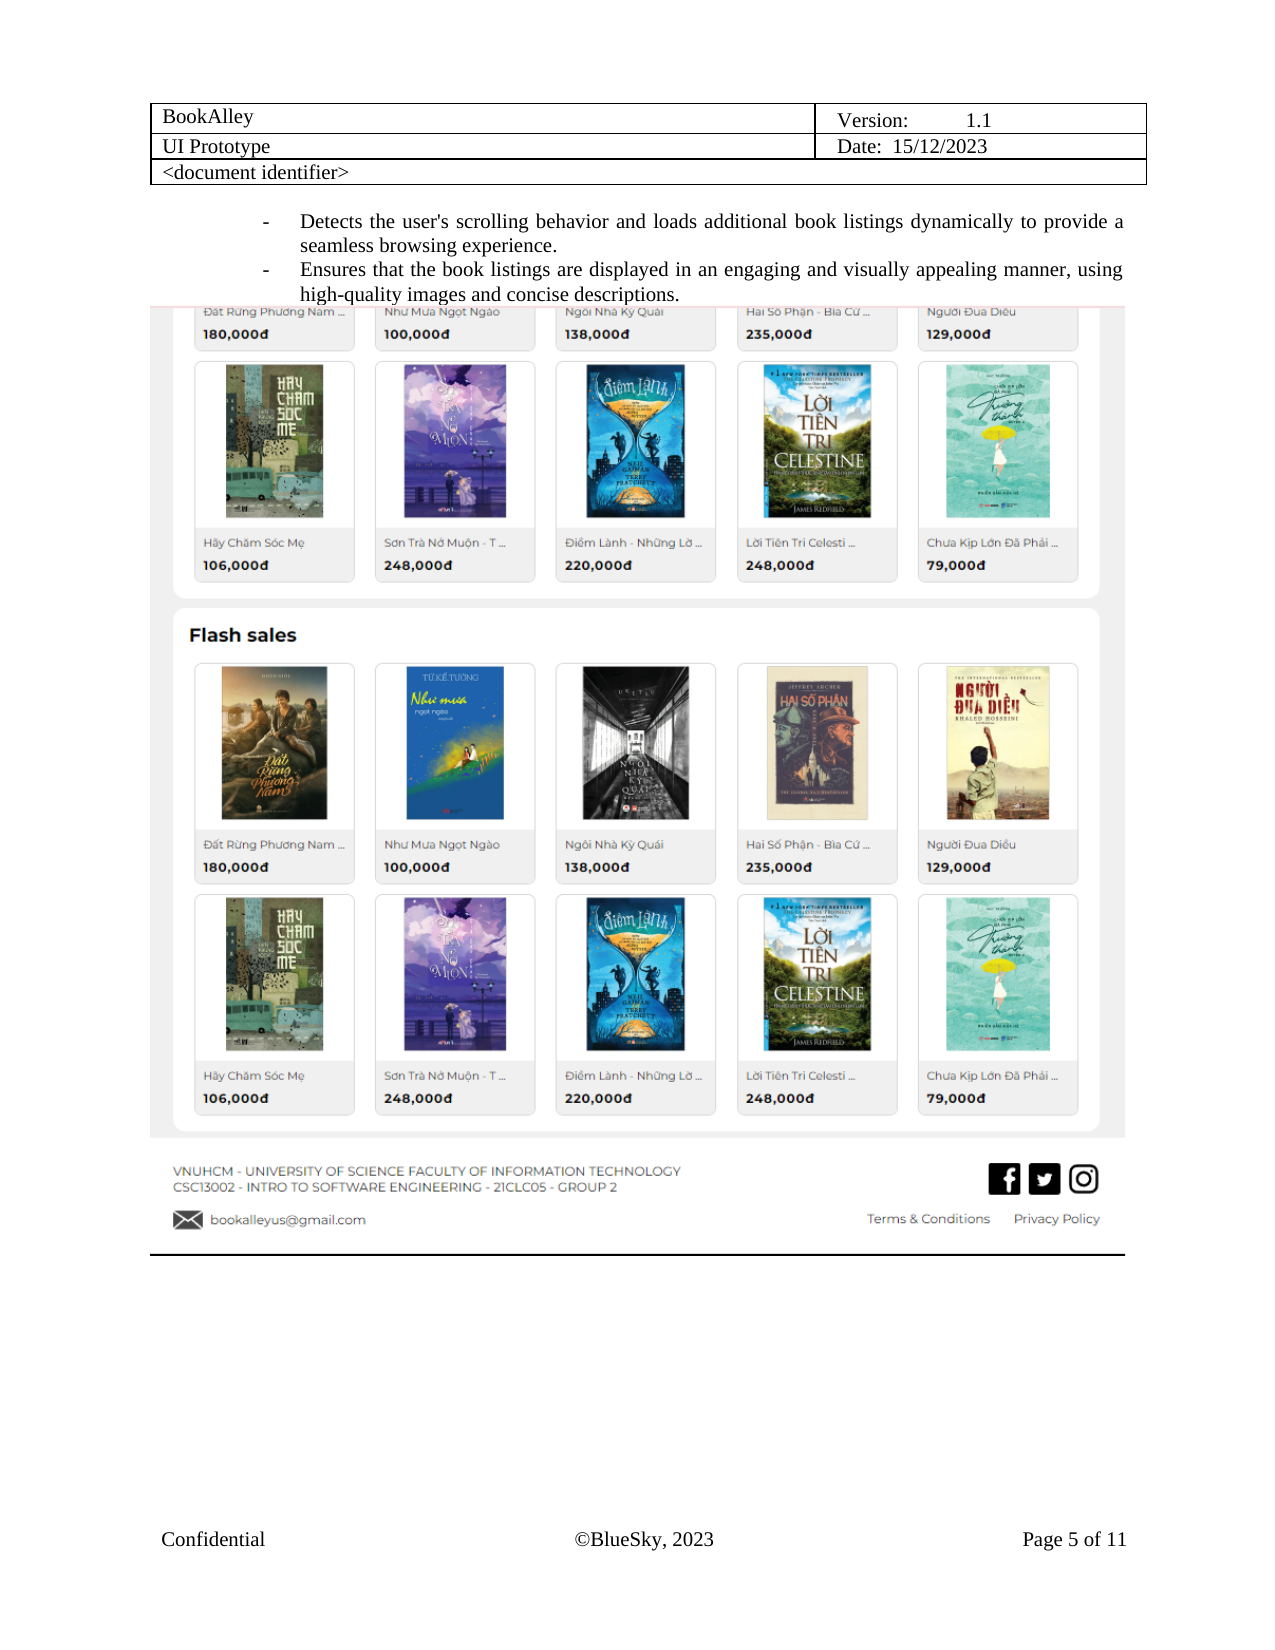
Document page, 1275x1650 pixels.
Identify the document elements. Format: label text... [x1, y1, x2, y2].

list Ensures that the book listings are displayed in an engaging and visually appealing manner, using high-quality images and concise descriptions. [262, 257, 1125, 305]
picture [150, 305, 1125, 1256]
list Detects the user's scrolling behavior and loads additional book listings dynamically to provide a seamless browsing experience. [262, 209, 1125, 257]
